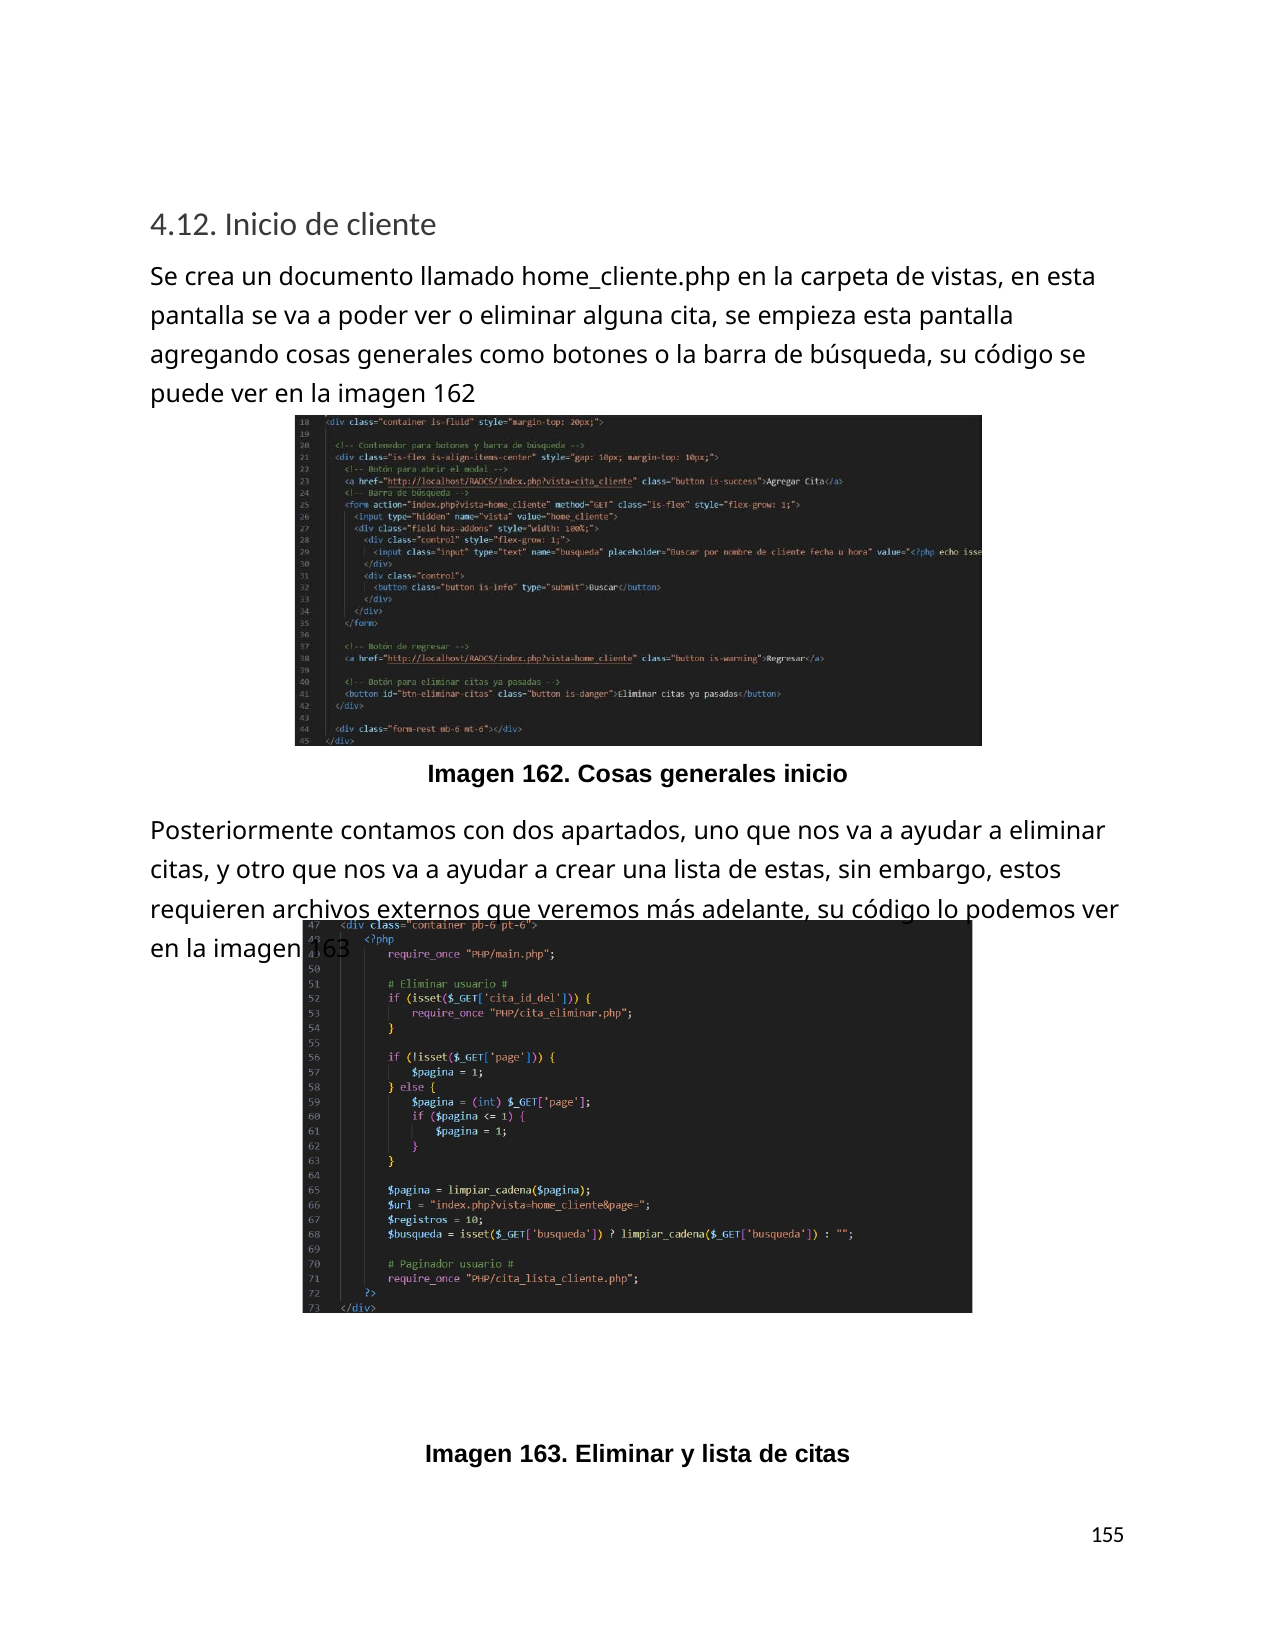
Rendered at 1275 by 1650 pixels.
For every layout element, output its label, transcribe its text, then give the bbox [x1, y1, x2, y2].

subtitle Imagen 162. Cosas generales inicio [151, 759, 1124, 788]
picture [302, 964, 973, 1313]
picture [294, 415, 982, 746]
subtitle Imagen 163. Eliminar y lista de citas [150, 1439, 1125, 1468]
text Posteriormente contamos con dos apartados, uno que nos va a ayudar a eliminar citas, y otro que nos va a ayudar a crear una lista de estas, sin embargo, estos requieren archivos externos que veremos más adelante, su código lo podemos ver en la imagen 163 [150, 813, 1122, 964]
subtitle Inicio de cliente [150, 203, 1162, 244]
text Se crea un documento llamado home_cliente.php en la carpeta de vistas, en esta pantalla se va a poder ver o eliminar alguna cita, se empieza esta pantalla agregando cosas generales como botones o la barra de búsqueda, su código se puede ver en la imagen 162 [150, 258, 1114, 410]
